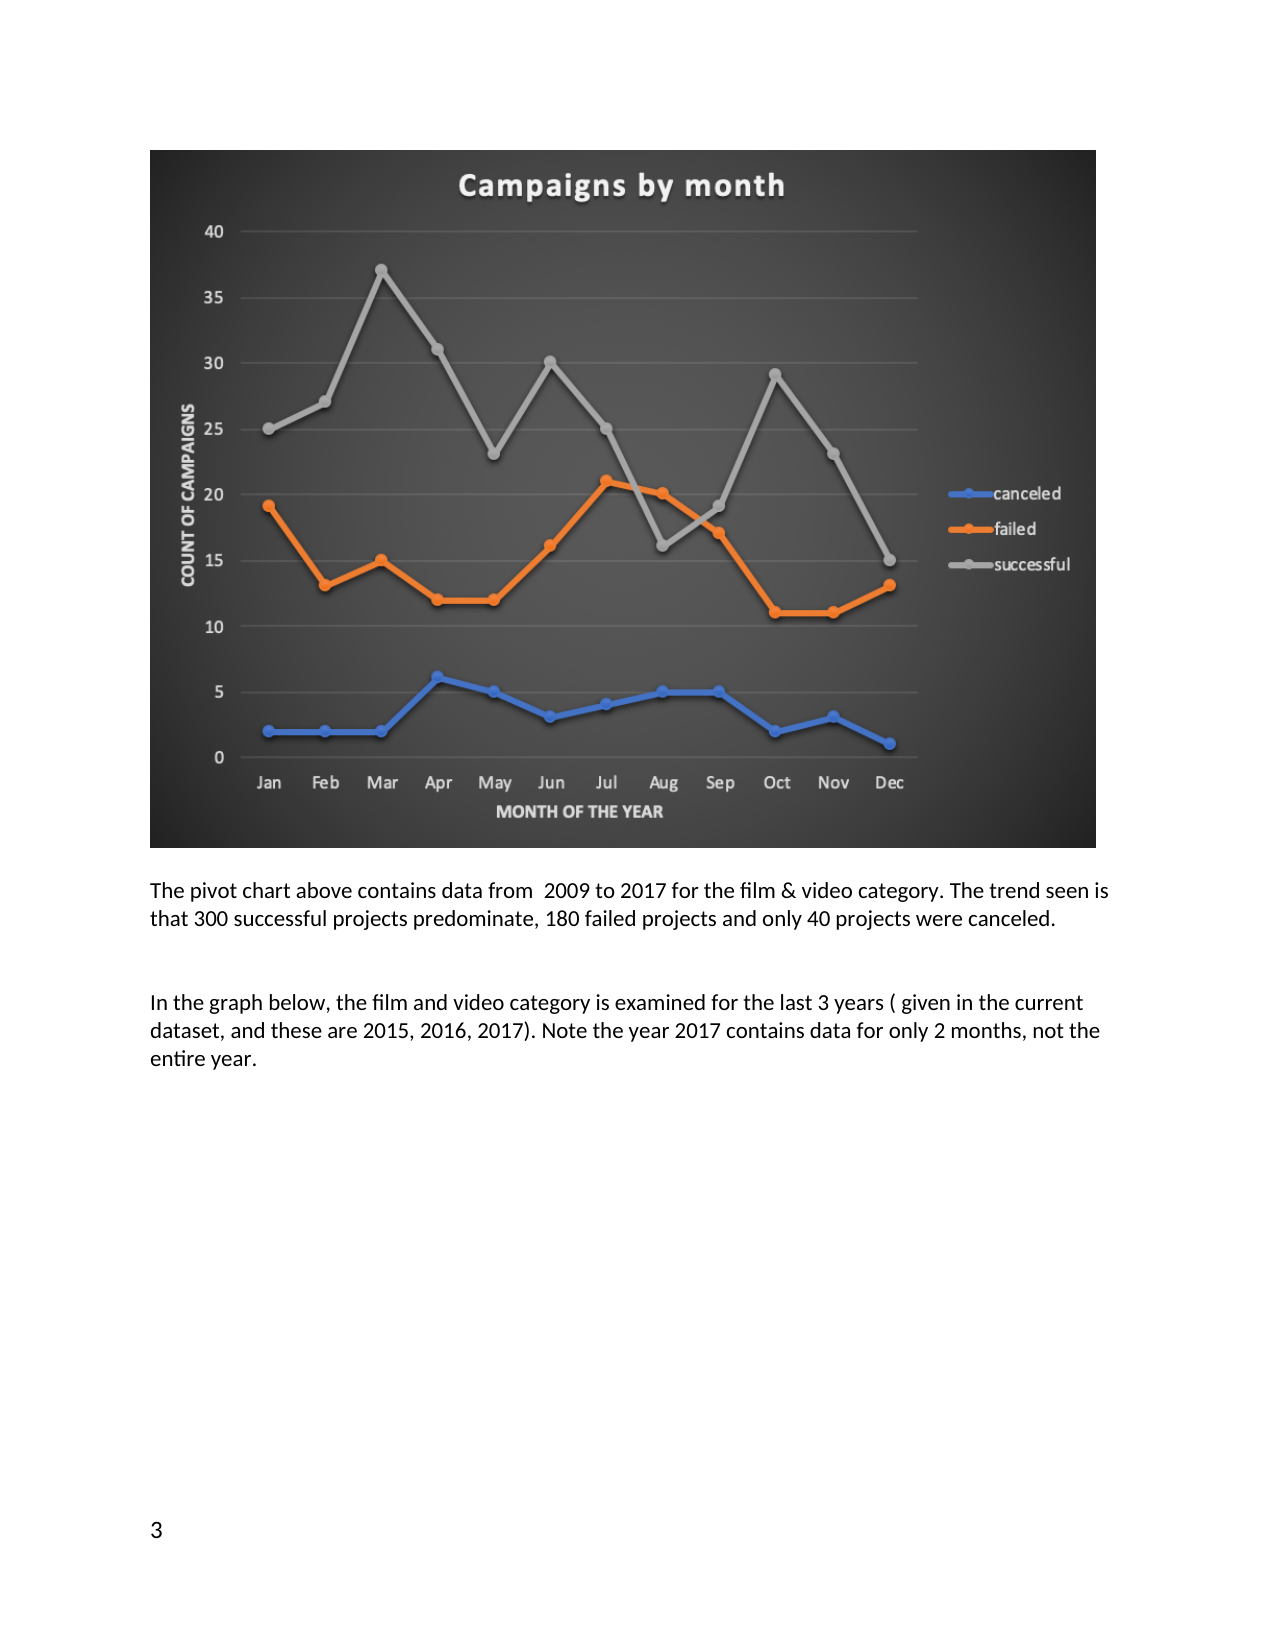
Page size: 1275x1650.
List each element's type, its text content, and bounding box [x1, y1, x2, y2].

text In the graph below, the film and video category is examined for the last 3 years ( given in the current dataset, and these are 2015, 2016, 2017). Note the year 2017 contains data for only 2 months, not the entire year. [150, 988, 1125, 1072]
picture [150, 150, 1096, 848]
text The pivot chart above contains data from 2009 to 2017 for the film & video category. The trend seen is that 300 successful projects predominate, 180 failed projects and only 40 projects were canceled. [150, 876, 1125, 932]
